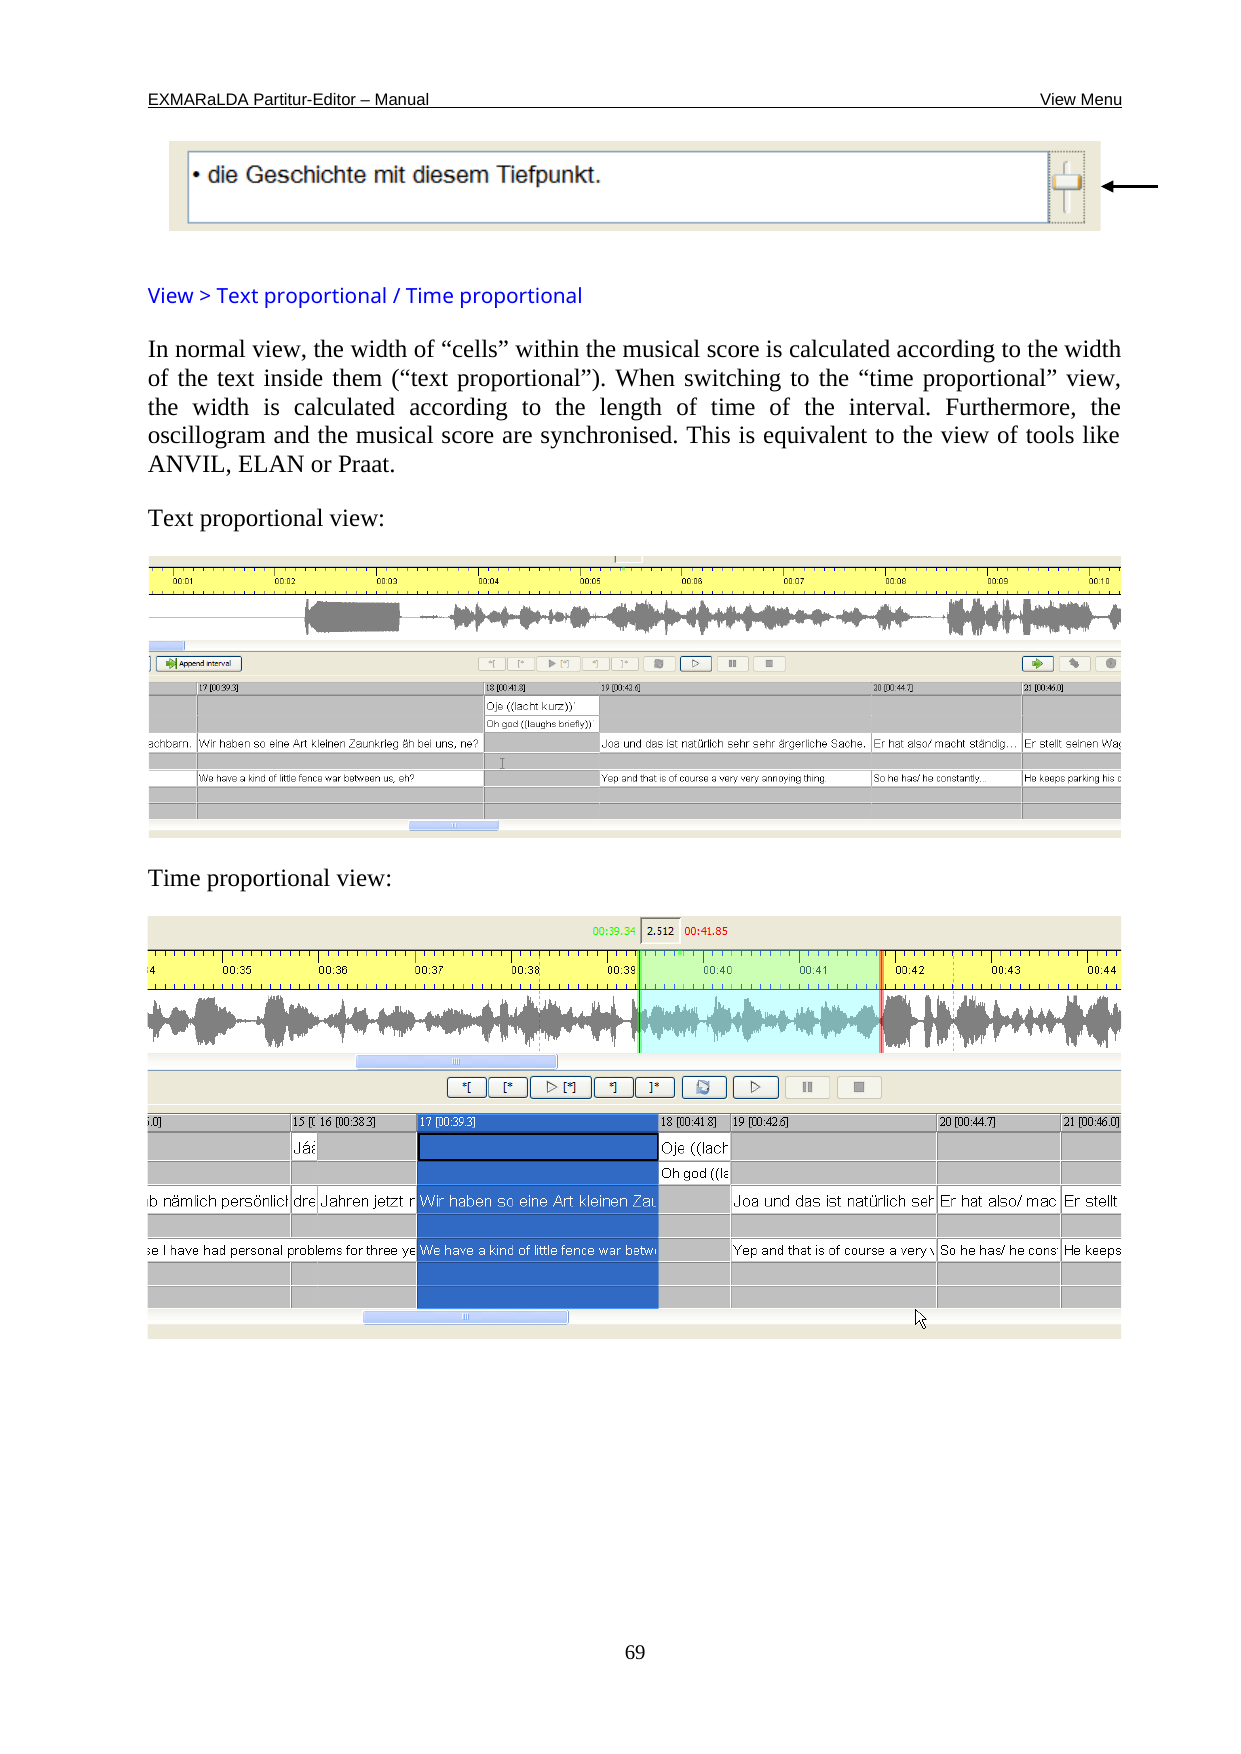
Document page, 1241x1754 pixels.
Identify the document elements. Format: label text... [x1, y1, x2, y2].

text Text proportional view: [148, 503, 1122, 532]
text In normal view, the width of “cells” within the musical score is calculated according to the width of the text inside them (“text proportional”). When switching to the “time proportional” view, the width is calculated according to the length of time of the interval. Furthermore, the oscillogram and the musical score are synchronised. This is equivalent to the view of tools like ANVIL, ELAN or Praat. [148, 334, 1122, 478]
picture [169, 141, 1101, 231]
picture [147, 916, 1122, 1339]
subtitle View > Text proportional / Time proportional [148, 281, 1122, 309]
text Time proportional view: [148, 863, 1122, 892]
picture [148, 556, 1121, 838]
